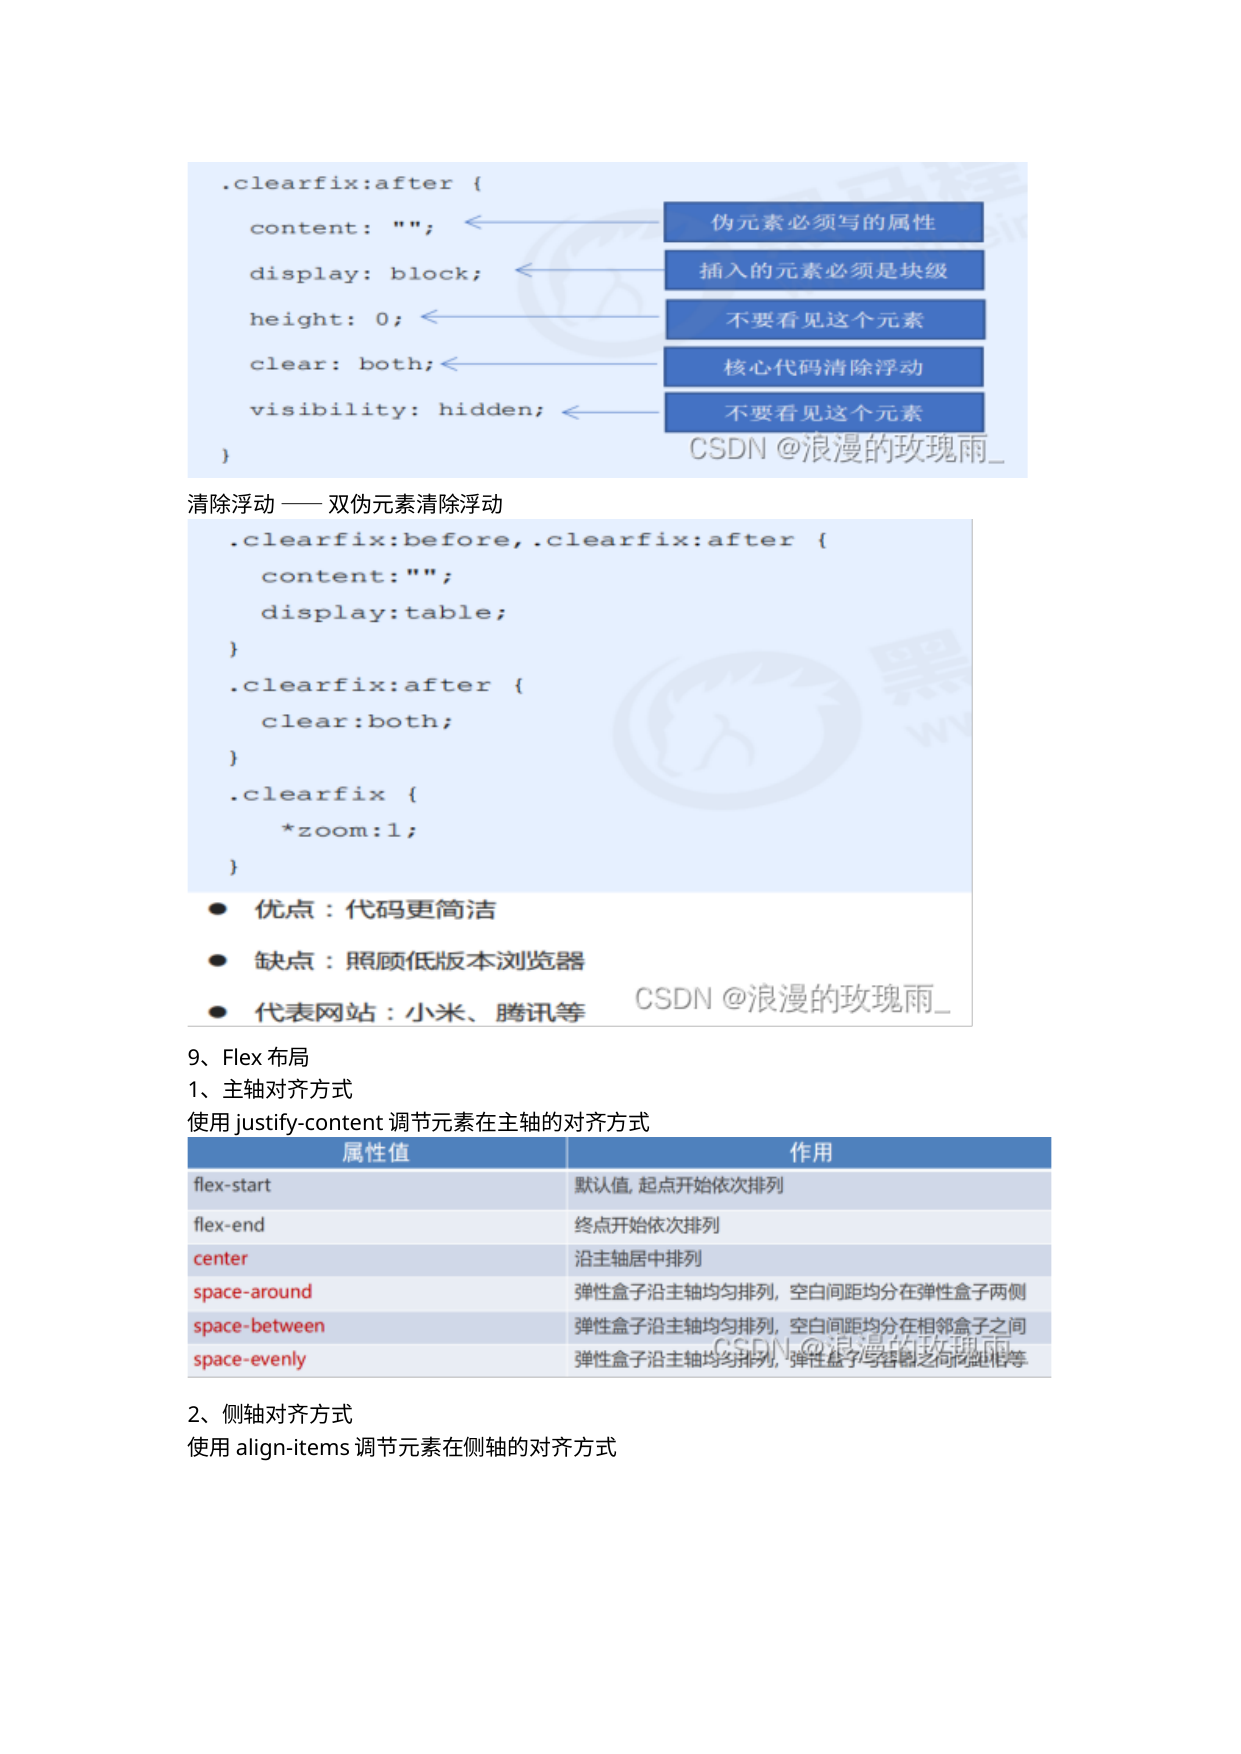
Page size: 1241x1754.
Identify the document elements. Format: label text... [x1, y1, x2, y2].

picture [187, 519, 974, 1028]
text 使用align-items调节元素在侧轴的对齐方式 [187, 1429, 1053, 1462]
picture [187, 1137, 1052, 1379]
text 2、侧轴对齐方式 [187, 1397, 1053, 1429]
text 使用justify-content调节元素在主轴的对齐方式 [187, 1104, 1053, 1137]
text 1、主轴对齐方式 [187, 1072, 1053, 1104]
text 9、Flex布局 [187, 1039, 1053, 1072]
picture [187, 162, 1028, 478]
text 清除浮动 —— 双伪元素清除浮动 [187, 487, 1053, 519]
